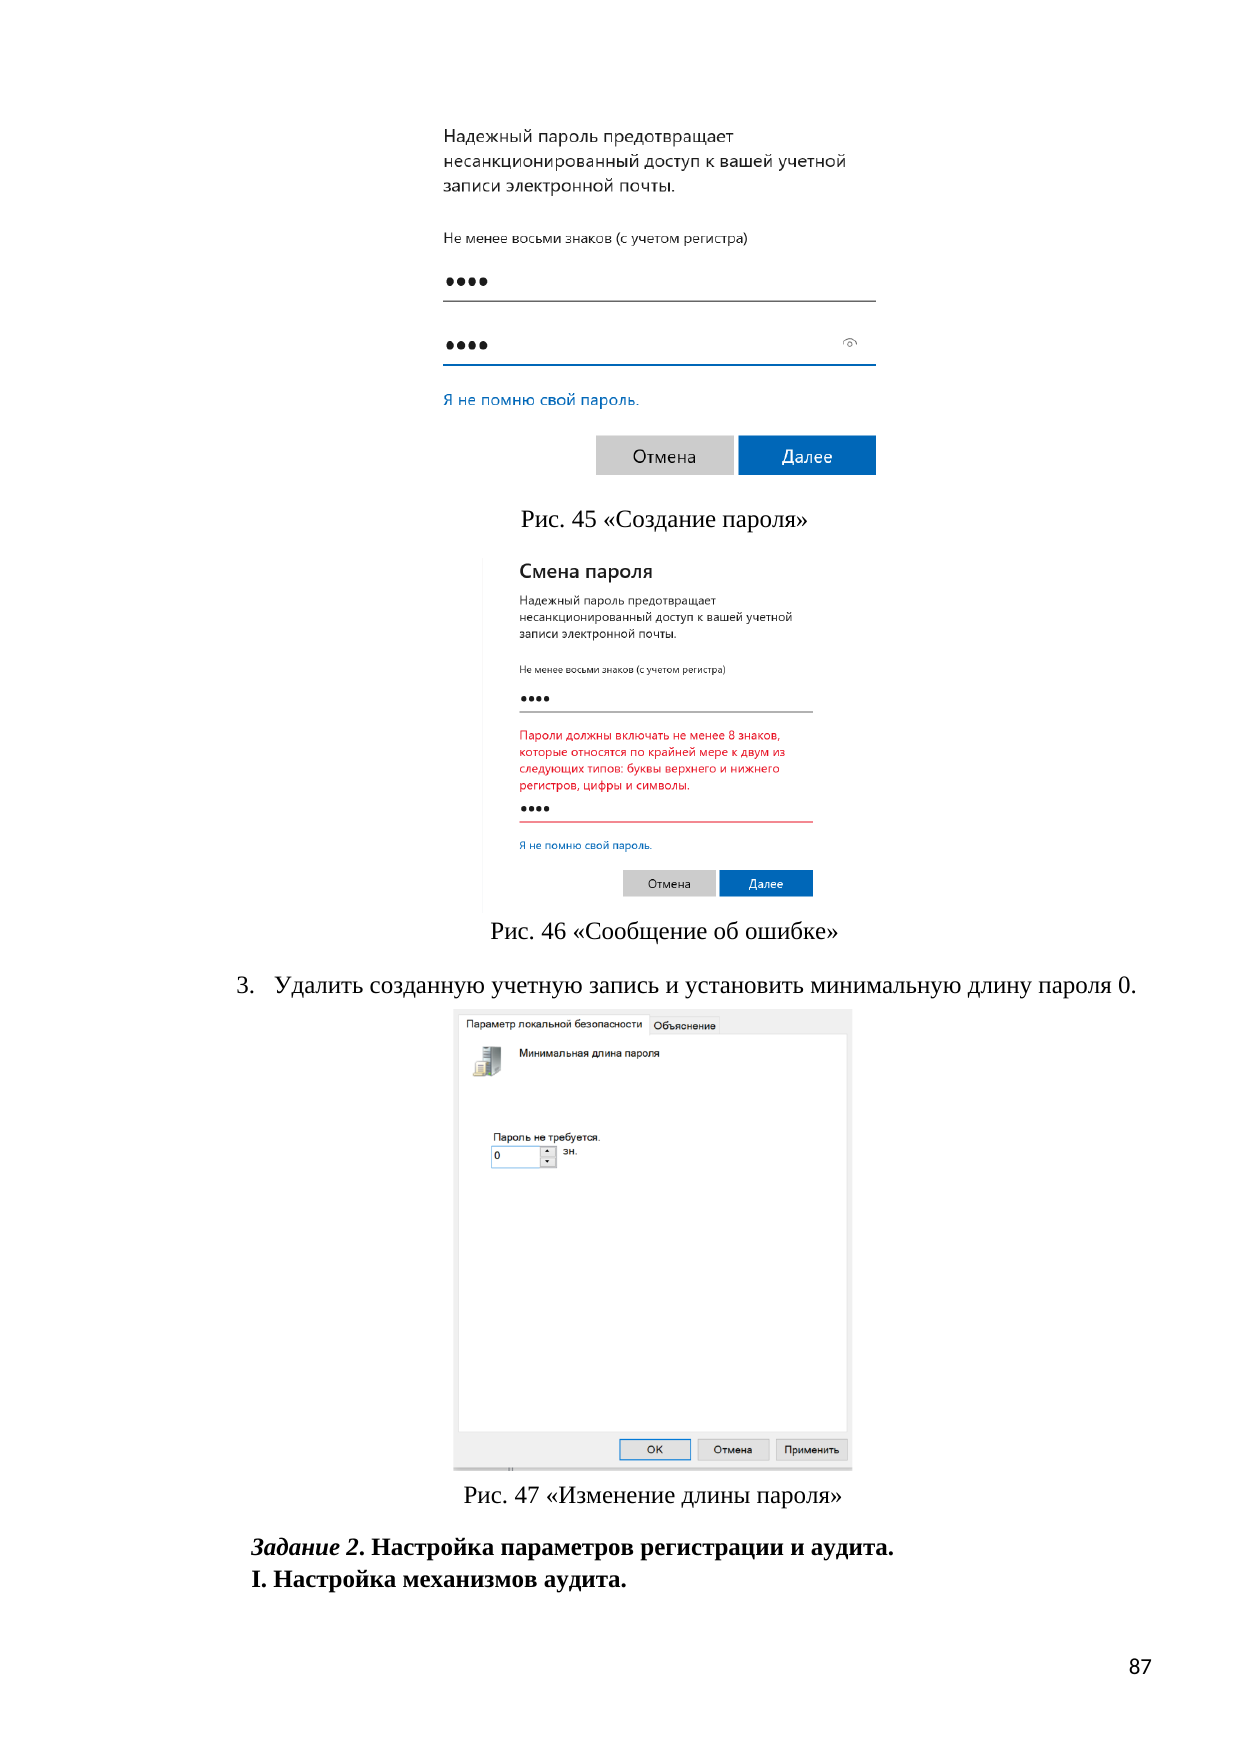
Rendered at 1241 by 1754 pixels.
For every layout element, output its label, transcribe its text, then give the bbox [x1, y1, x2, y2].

text I. Настройка механизмов аудита. [177, 1564, 1152, 1593]
picture [453, 1009, 853, 1471]
list Удалить созданную учетную запись и установить минимальную длину пароля 0. [236, 970, 1152, 999]
picture [394, 118, 929, 501]
text Рис. 45 «Создание пароля» [177, 504, 1152, 533]
text Задание 2. Настройка параметров регистрации и аудита. [177, 1532, 1152, 1560]
picture [482, 558, 847, 913]
text Рис. 46 «Сообщение об ошибке» [177, 916, 1152, 945]
